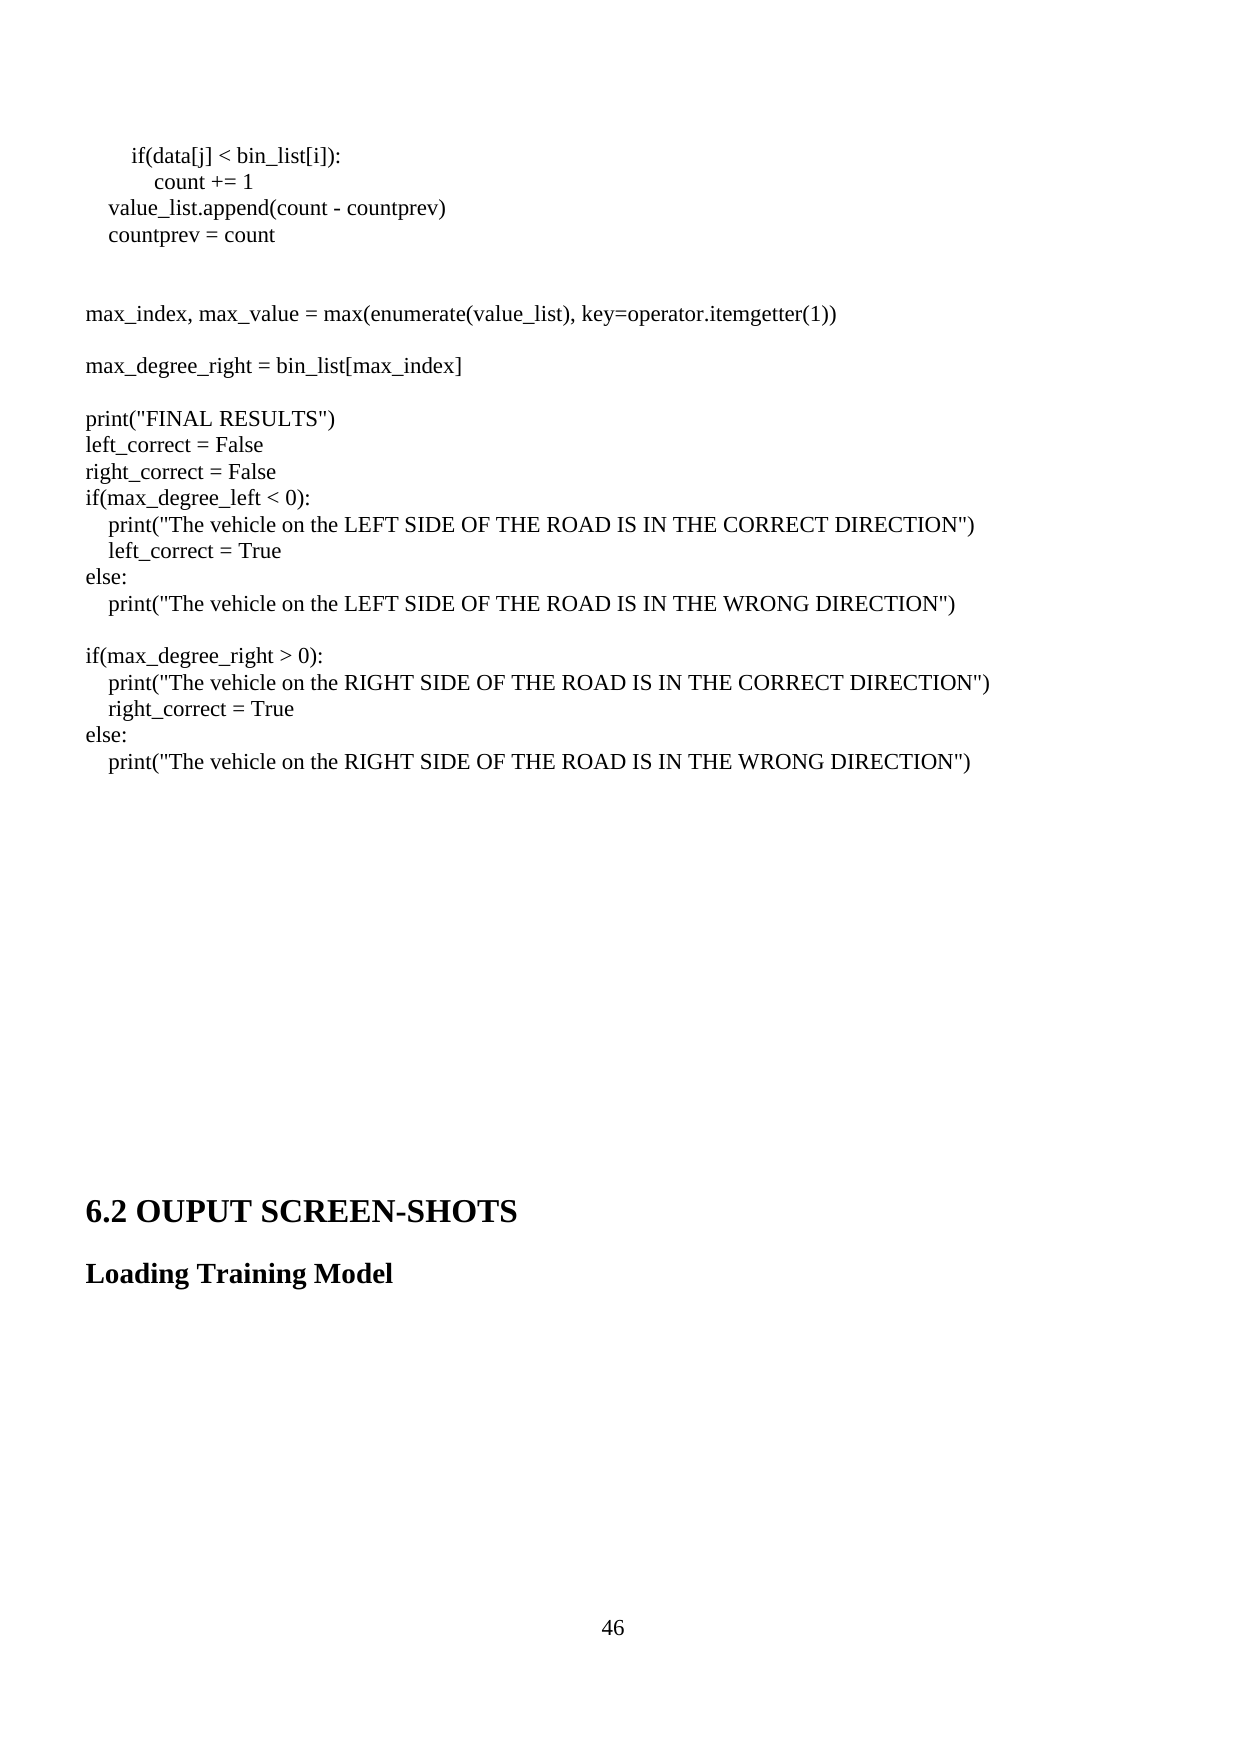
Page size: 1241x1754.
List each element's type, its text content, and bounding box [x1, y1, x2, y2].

text 6.2 OUPUT SCREEN-SHOTS [85, 1191, 1140, 1229]
text left_correct = False [85, 432, 1140, 458]
text if(data[j] < bin_list[i]): [85, 142, 1140, 168]
text right_correct = True [85, 695, 1140, 721]
text right_correct = False [85, 458, 1140, 484]
text countprev = count [85, 221, 1140, 247]
text max_index, max_value = max(enumerate(value_list), key=operator.itemgetter(1)) [85, 300, 1140, 326]
text print("The vehicle on the RIGHT SIDE OF THE ROAD IS IN THE WRONG DIRECTION") [85, 748, 1140, 774]
text print("The vehicle on the LEFT SIDE OF THE ROAD IS IN THE WRONG DIRECTION") [85, 590, 1140, 616]
text if(max_degree_right > 0): [85, 642, 1140, 669]
text count += 1 [85, 168, 1140, 194]
text print("FINAL RESULTS") [85, 405, 1140, 432]
text print("The vehicle on the RIGHT SIDE OF THE ROAD IS IN THE CORRECT DIRECTION") [85, 669, 1140, 695]
text print("The vehicle on the LEFT SIDE OF THE ROAD IS IN THE CORRECT DIRECTION") [85, 511, 1140, 537]
text value_list.append(count - countprev) [85, 194, 1140, 221]
text left_correct = True [85, 537, 1140, 563]
text if(max_degree_left < 0): [85, 484, 1140, 511]
text else: [85, 721, 1140, 748]
text Loading Training Model [85, 1256, 1140, 1289]
text else: [85, 563, 1140, 590]
text max_degree_right = bin_list[max_index] [85, 352, 1140, 379]
